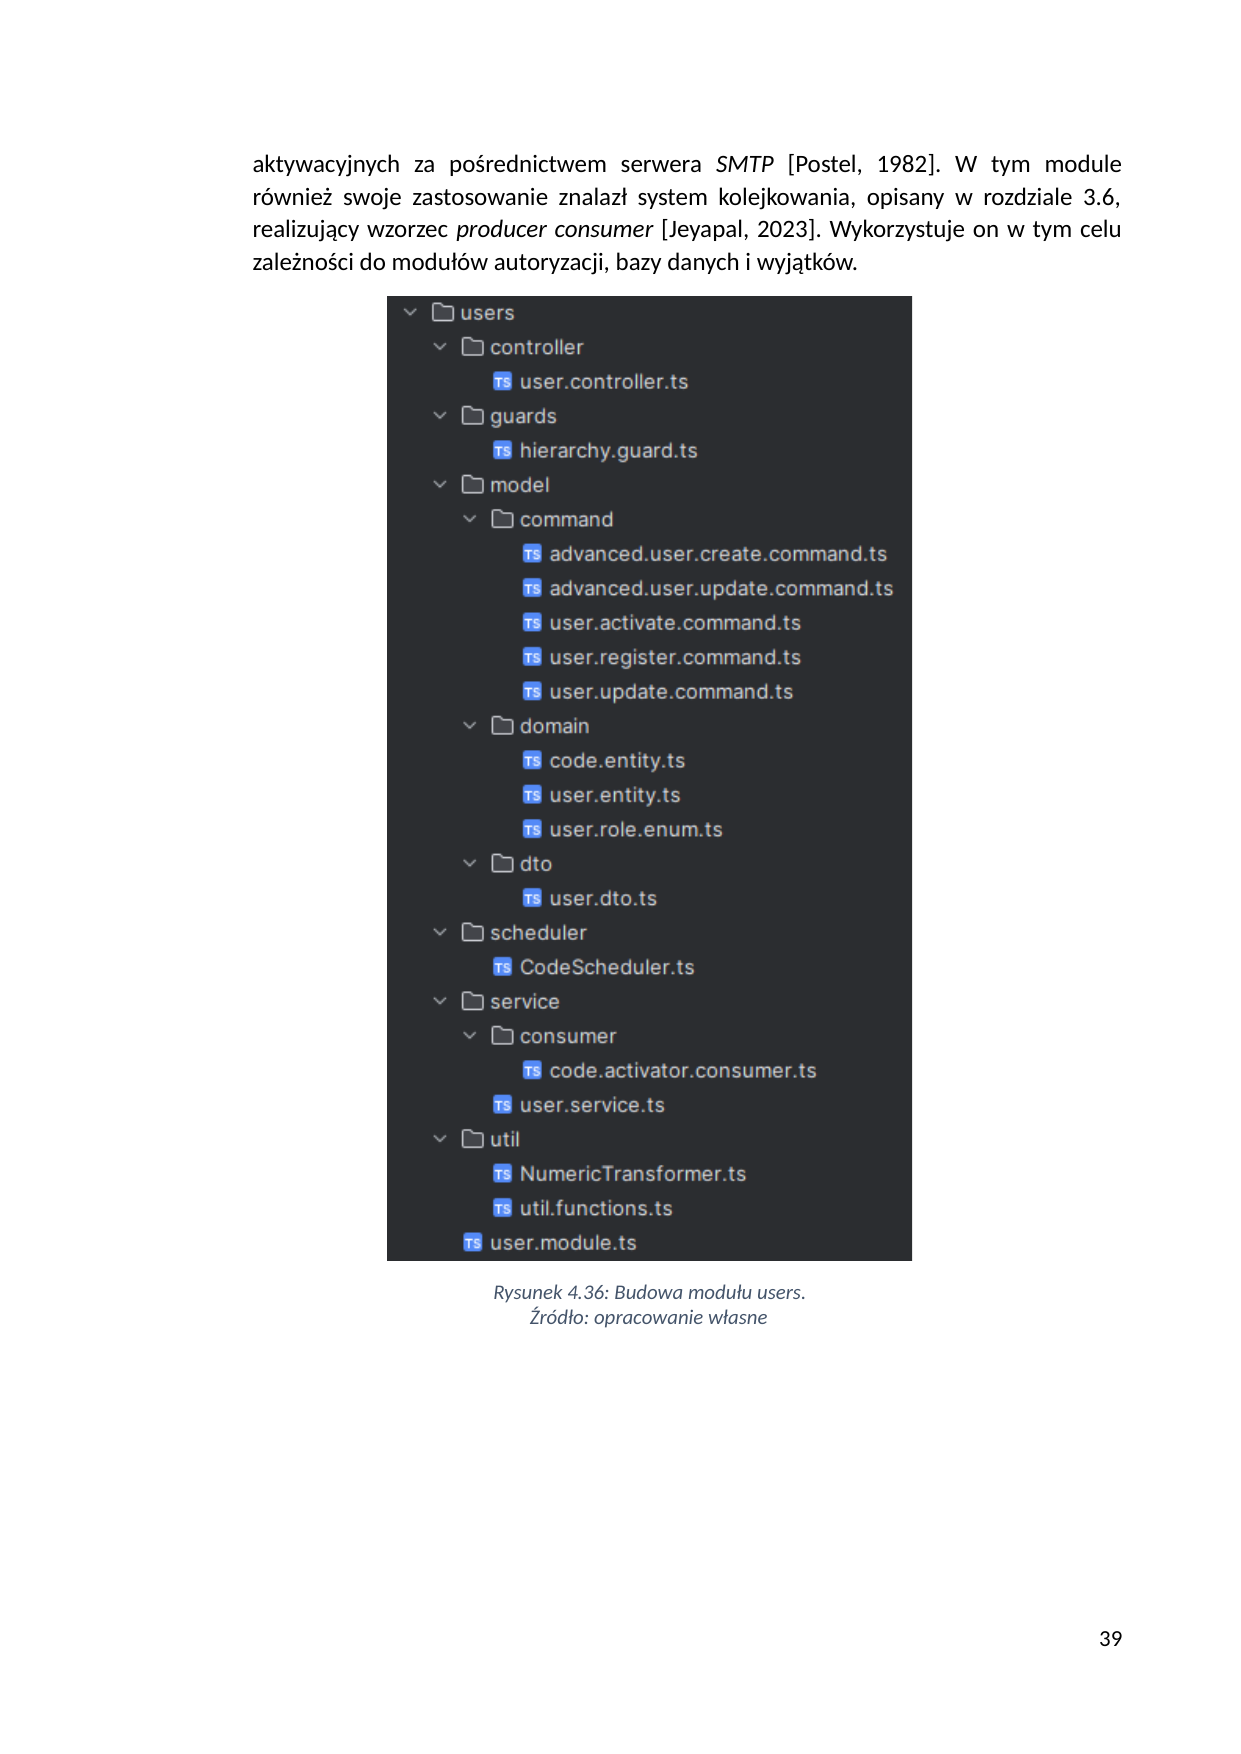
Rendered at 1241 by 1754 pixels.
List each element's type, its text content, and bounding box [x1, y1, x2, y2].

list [215, 148, 1122, 277]
text Źródło: opracowanie własne [177, 1304, 1122, 1330]
picture [387, 296, 913, 1261]
